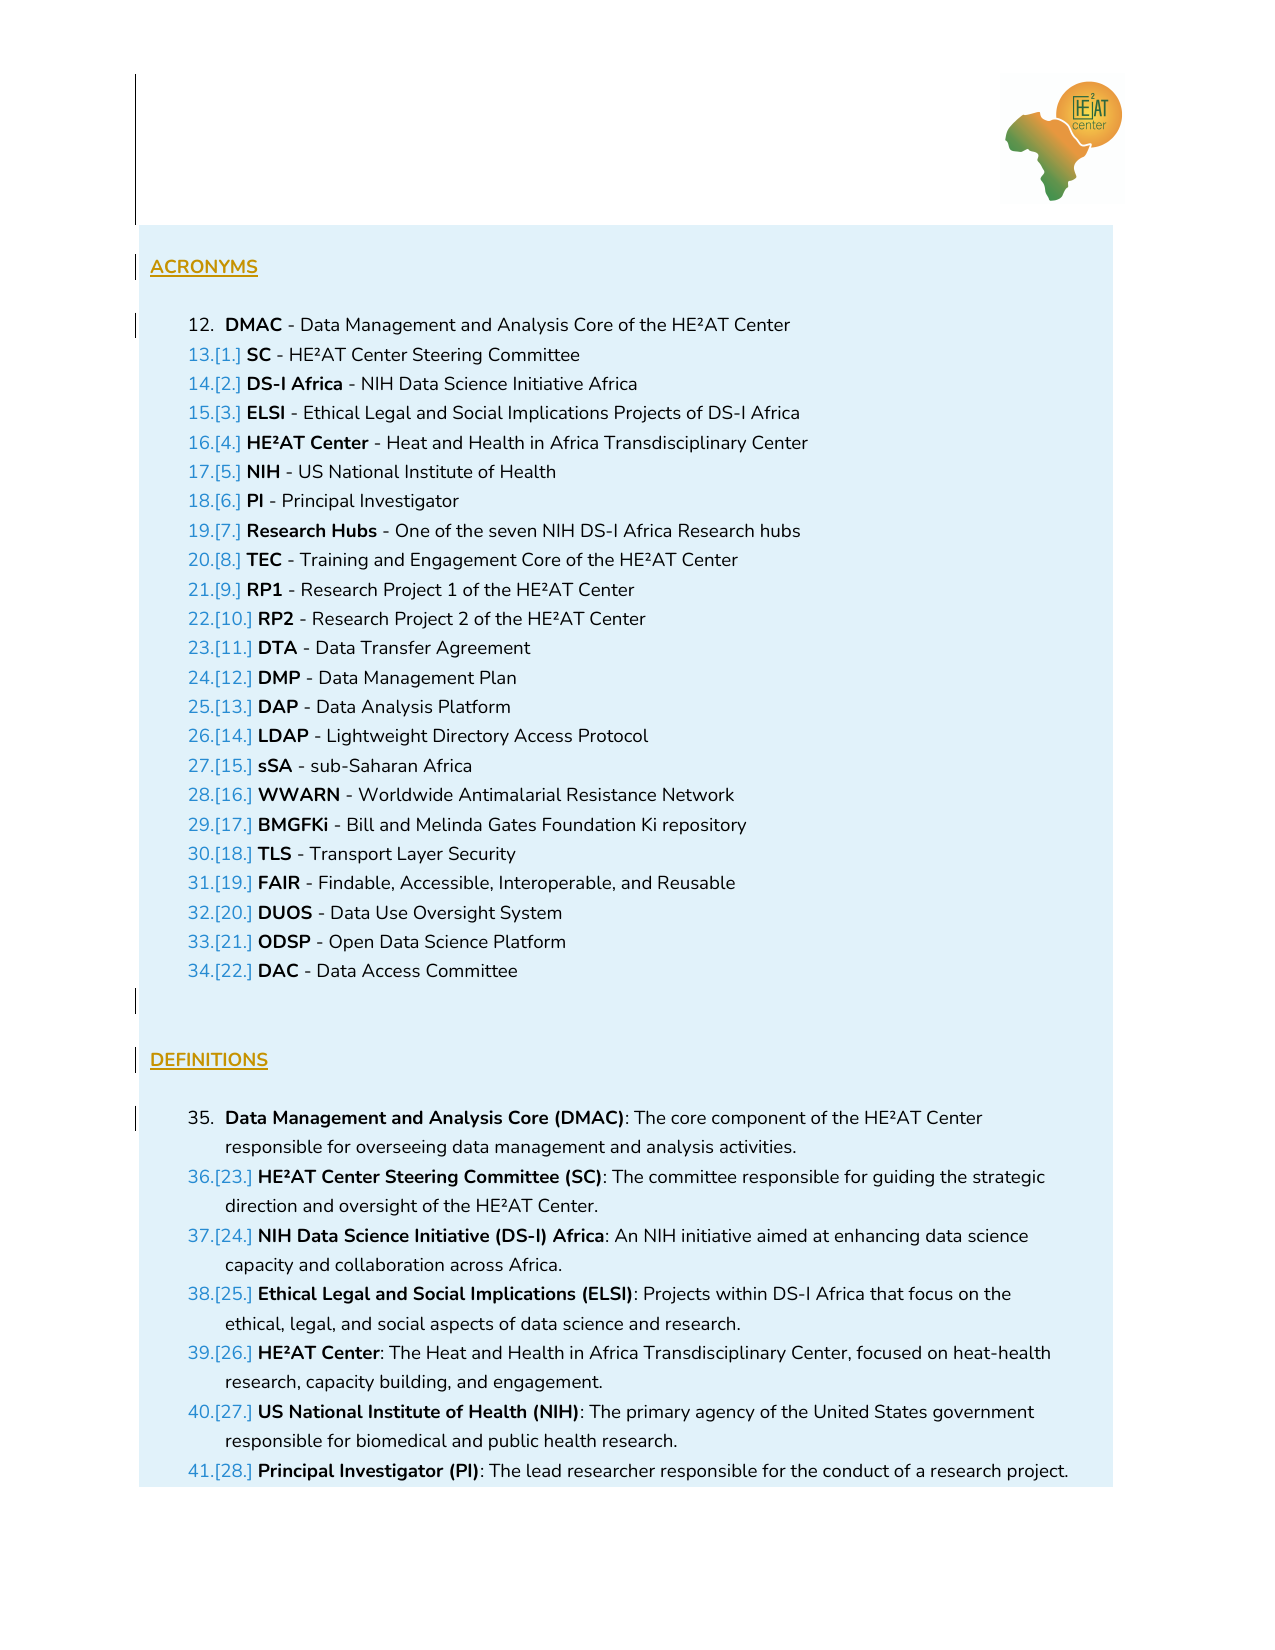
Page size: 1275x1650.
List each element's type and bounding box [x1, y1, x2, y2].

picture [1000, 73, 1125, 204]
